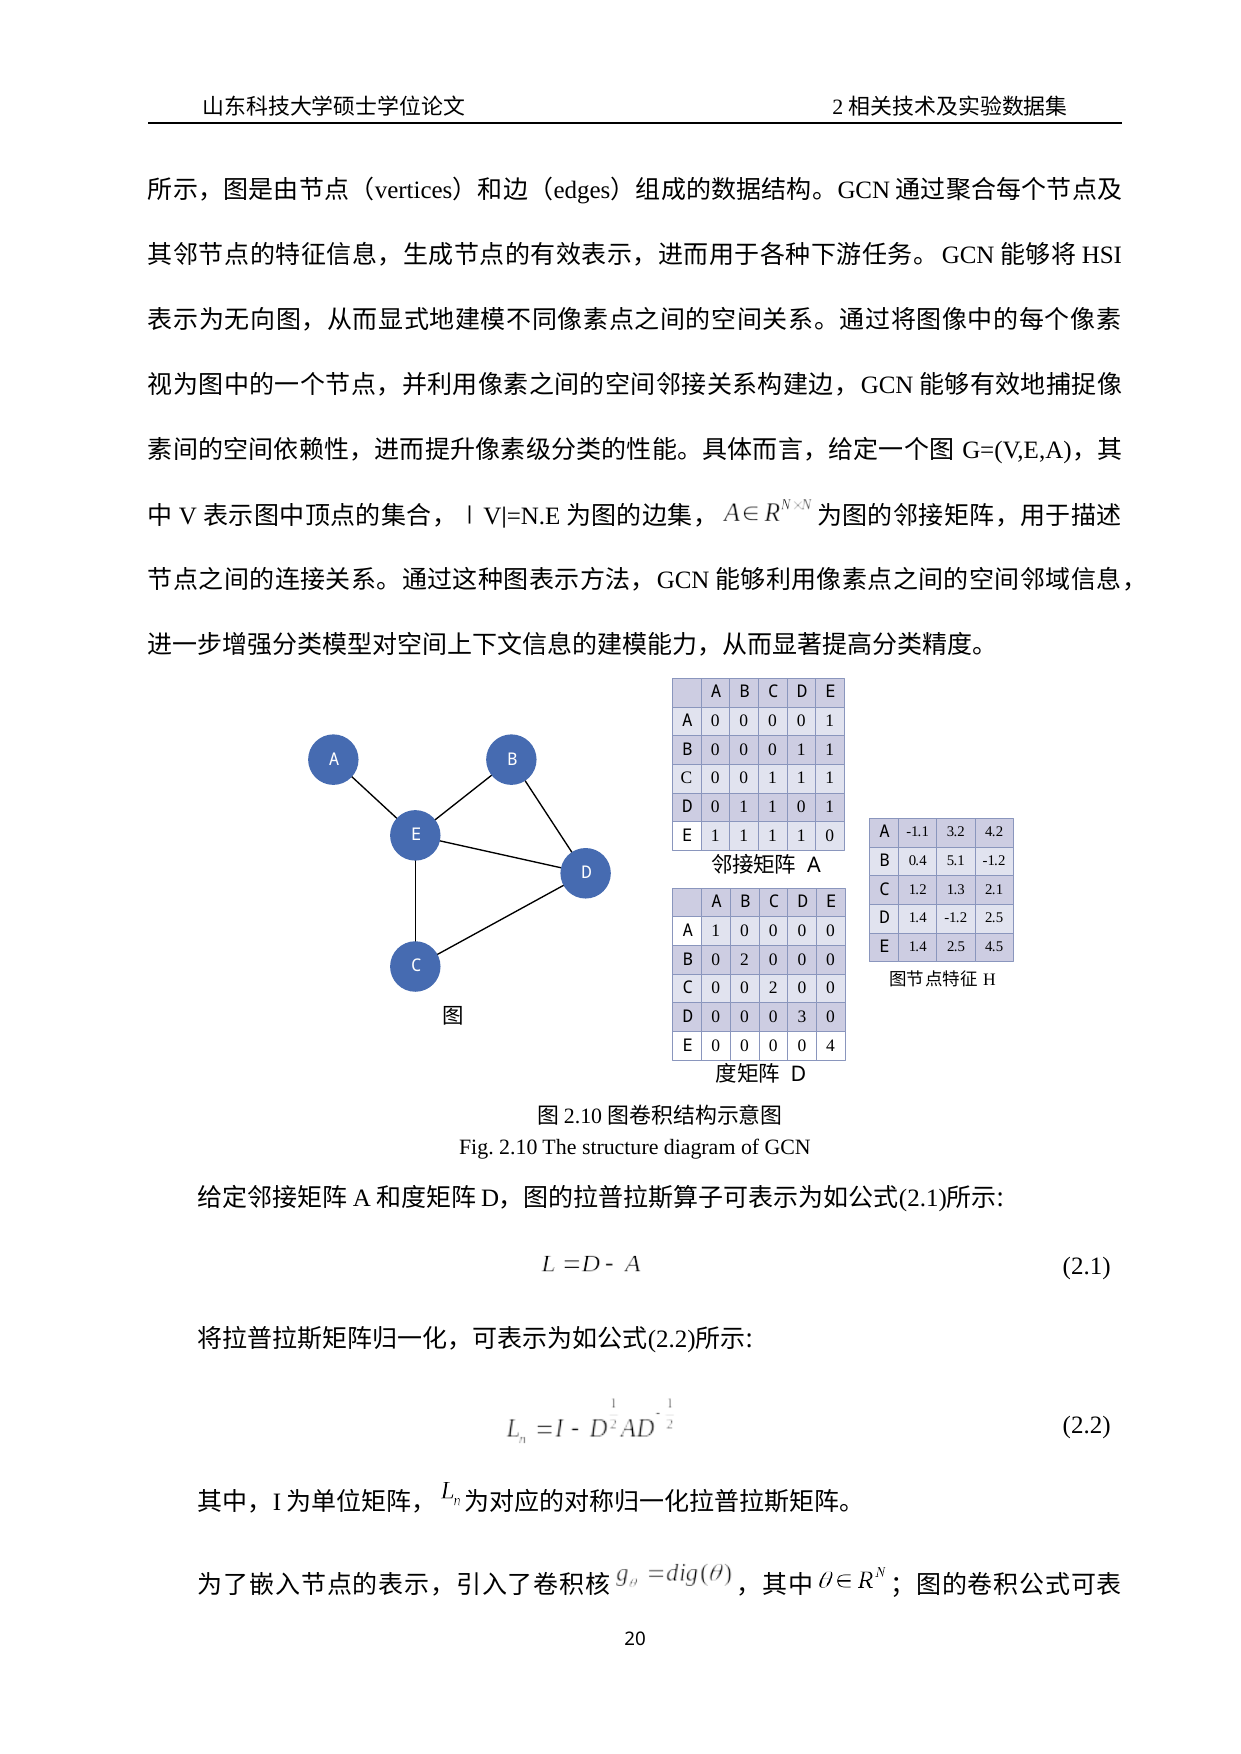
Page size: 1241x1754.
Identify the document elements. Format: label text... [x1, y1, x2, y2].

text 给定邻接矩阵A和度矩阵D，图的拉普拉斯算子可表示为如公式(2.1)所示: [148, 1163, 1122, 1228]
table_header (2.2) [989, 1387, 1122, 1463]
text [148, 155, 1122, 675]
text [148, 1546, 1122, 1611]
text 其中，I为单位矩阵，为对应的对称归一化拉普拉斯矩阵。 [148, 1463, 1122, 1528]
text 将拉普拉斯矩阵归一化，可表示为如公式(2.2)所示: [148, 1304, 1122, 1369]
text 图2.10 图卷积结构示意图 [148, 1098, 1122, 1130]
table_header [147, 1387, 989, 1463]
text Fig. 2.10 The structure diagram of GCN [148, 1130, 1122, 1163]
table_header (2.1) [989, 1228, 1122, 1304]
table_header [147, 1228, 989, 1304]
